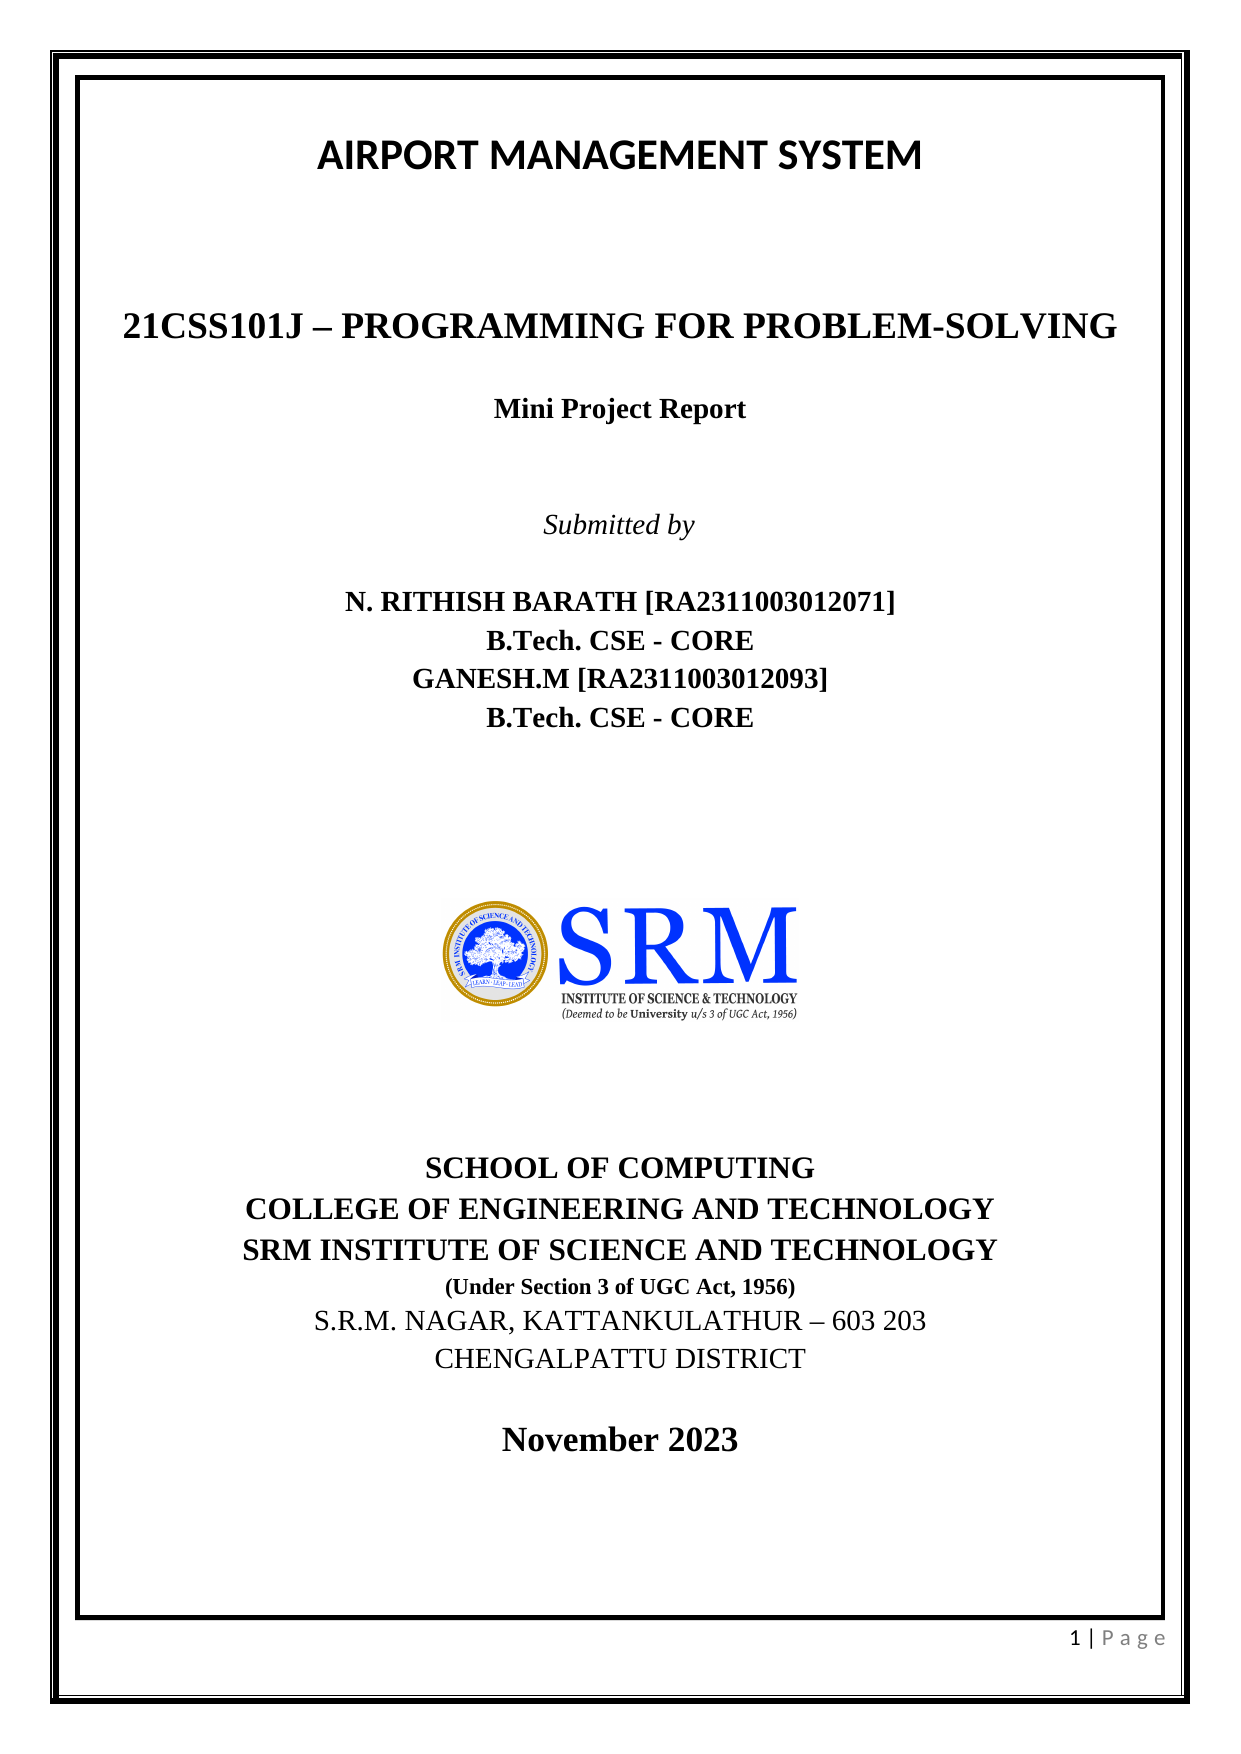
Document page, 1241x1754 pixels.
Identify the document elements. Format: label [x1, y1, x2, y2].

picture [441, 898, 799, 1022]
table_header [80, 80, 1161, 1615]
